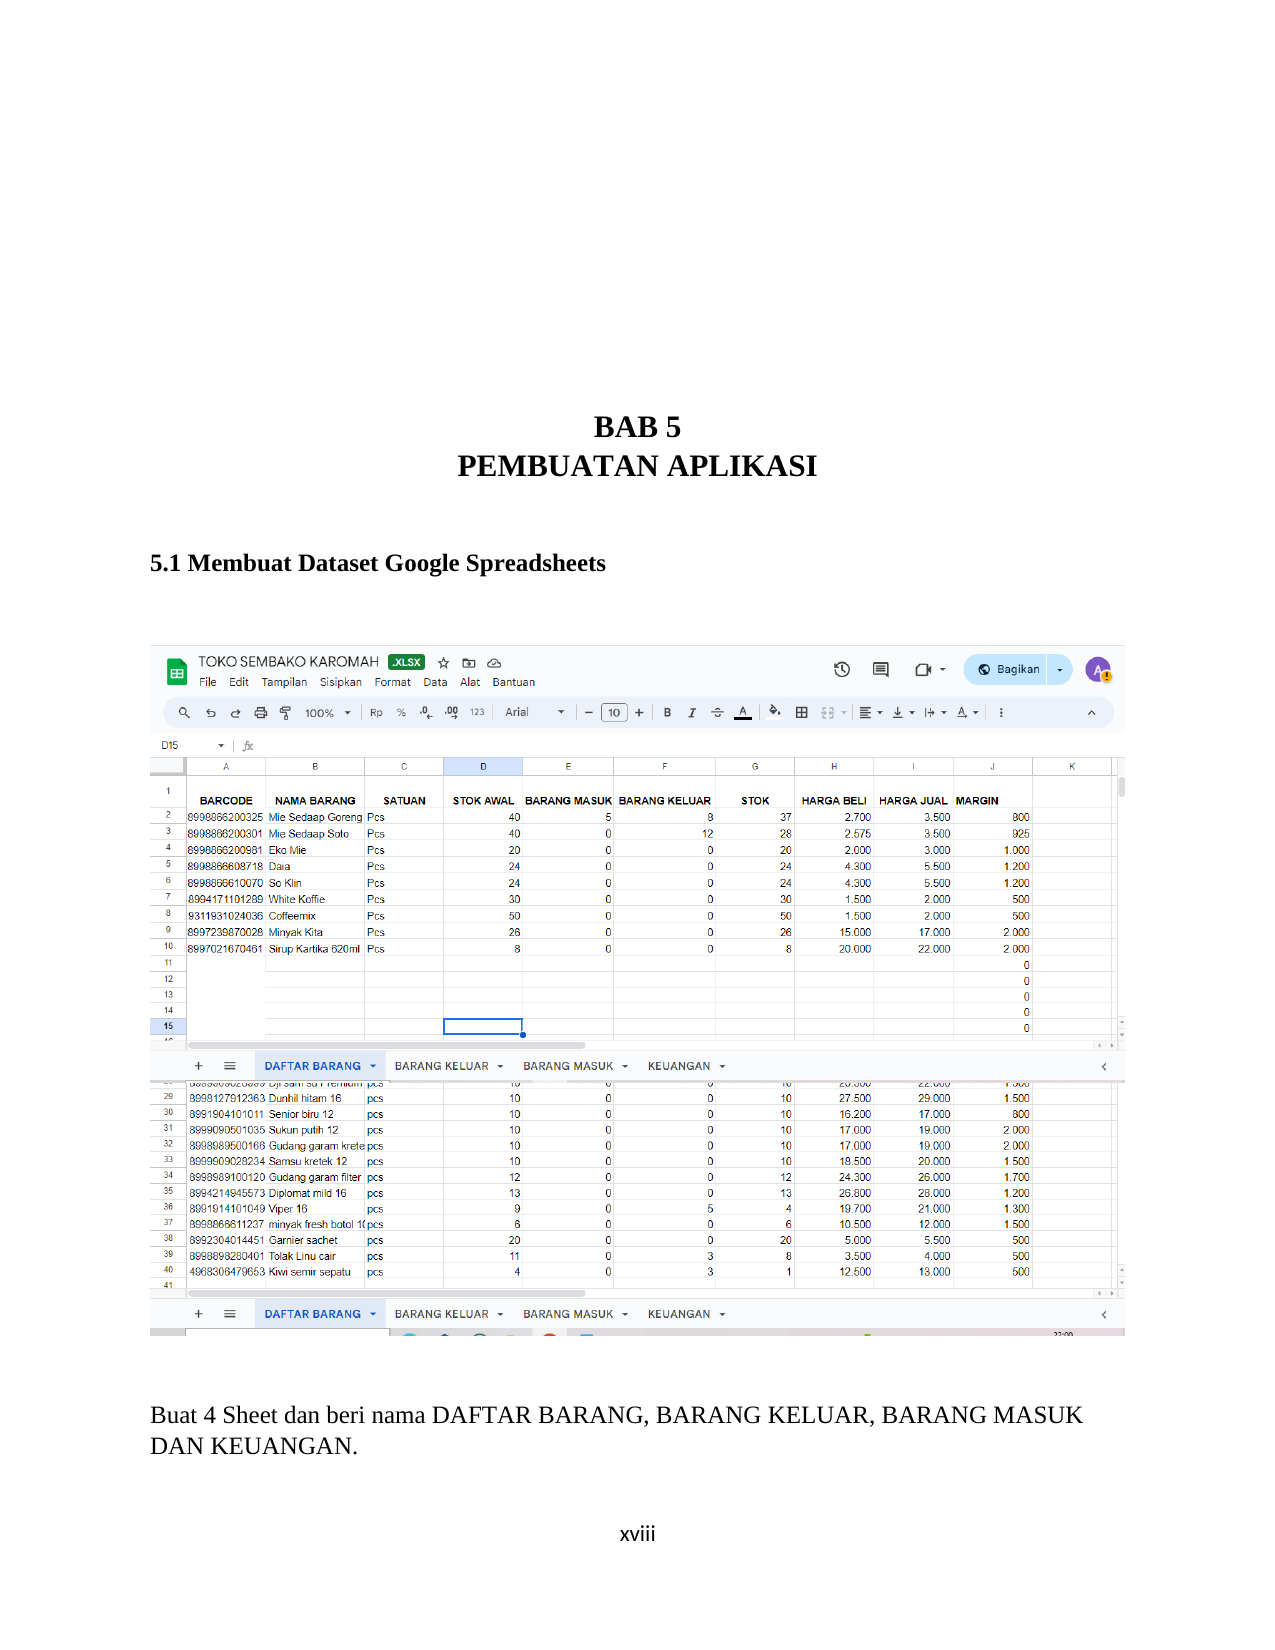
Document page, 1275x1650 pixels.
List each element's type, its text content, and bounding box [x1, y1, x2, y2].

text BAB 5 [150, 408, 1125, 444]
subtitle 5.1 Membuat Dataset Google Spreadsheets [150, 548, 1125, 577]
text Buat 4 Sheet dan beri nama DAFTAR BARANG, BARANG KELUAR, BARANG MASUK DAN KEUANGAN. [150, 1400, 1125, 1460]
picture [150, 643, 1125, 1336]
text PEMBUATAN APLIKASI [150, 447, 1125, 483]
